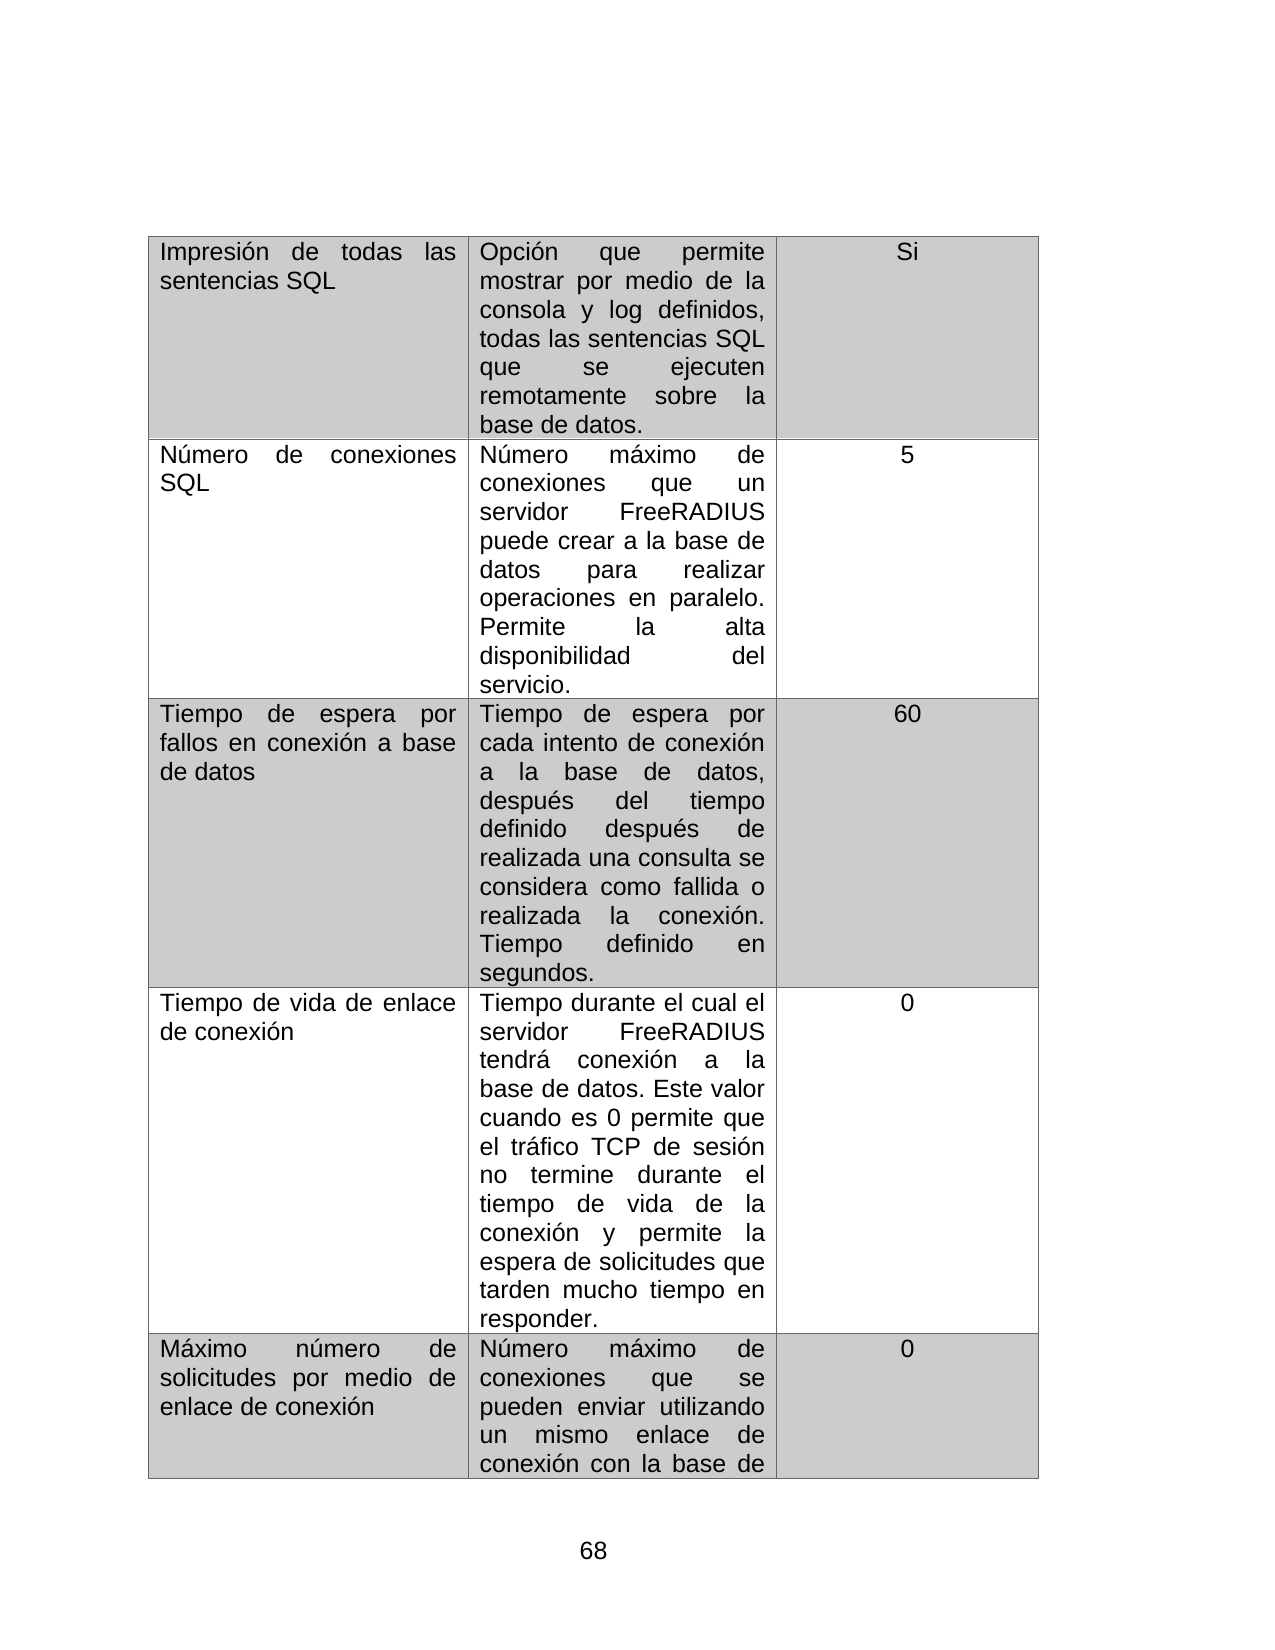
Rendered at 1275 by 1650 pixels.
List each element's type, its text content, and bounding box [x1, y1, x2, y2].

table_cell Tiempo durante el cual el servidor FreeRADIUS tendrá conexión a la base de datos. Este valor cuando es 0 permite que el tráfico TCP de sesión no termine durante el tiempo de vida de la conexión y permite la espera de solicitudes que tarden mucho tiempo en responder. [469, 988, 776, 1333]
table_cell Tiempo de espera por fallos en conexión a base de datos [149, 699, 468, 987]
table_cell Tiempo de espera por cada intento de conexión a la base de datos, después del tiempo definido después de realizada una consulta se considera como fallida o realizada la conexión. Tiempo definido en segundos. [469, 699, 776, 987]
table_cell Número de conexiones SQL [149, 440, 468, 698]
table_cell Número máximo de conexiones que un servidor FreeRADIUS puede crear a la base de datos para realizar operaciones en paralelo. Permite la alta disponibilidad del servicio. [469, 440, 776, 698]
table_cell 5 [777, 440, 1038, 698]
table_cell Máximo número de solicitudes por medio de enlace de conexión [149, 1334, 468, 1478]
table_cell 0 [777, 1334, 1038, 1478]
table_cell 0 [777, 988, 1038, 1333]
table_cell Si [777, 237, 1038, 438]
table_cell Tiempo de vida de enlace de conexión [149, 988, 468, 1333]
table_cell Impresión de todas las sentencias SQL [149, 237, 468, 438]
table_cell 60 [777, 699, 1038, 987]
table_cell Opción que permite mostrar por medio de la consola y log definidos, todas las sentencias SQL que se ejecuten remotamente sobre la base de datos. [469, 237, 776, 438]
